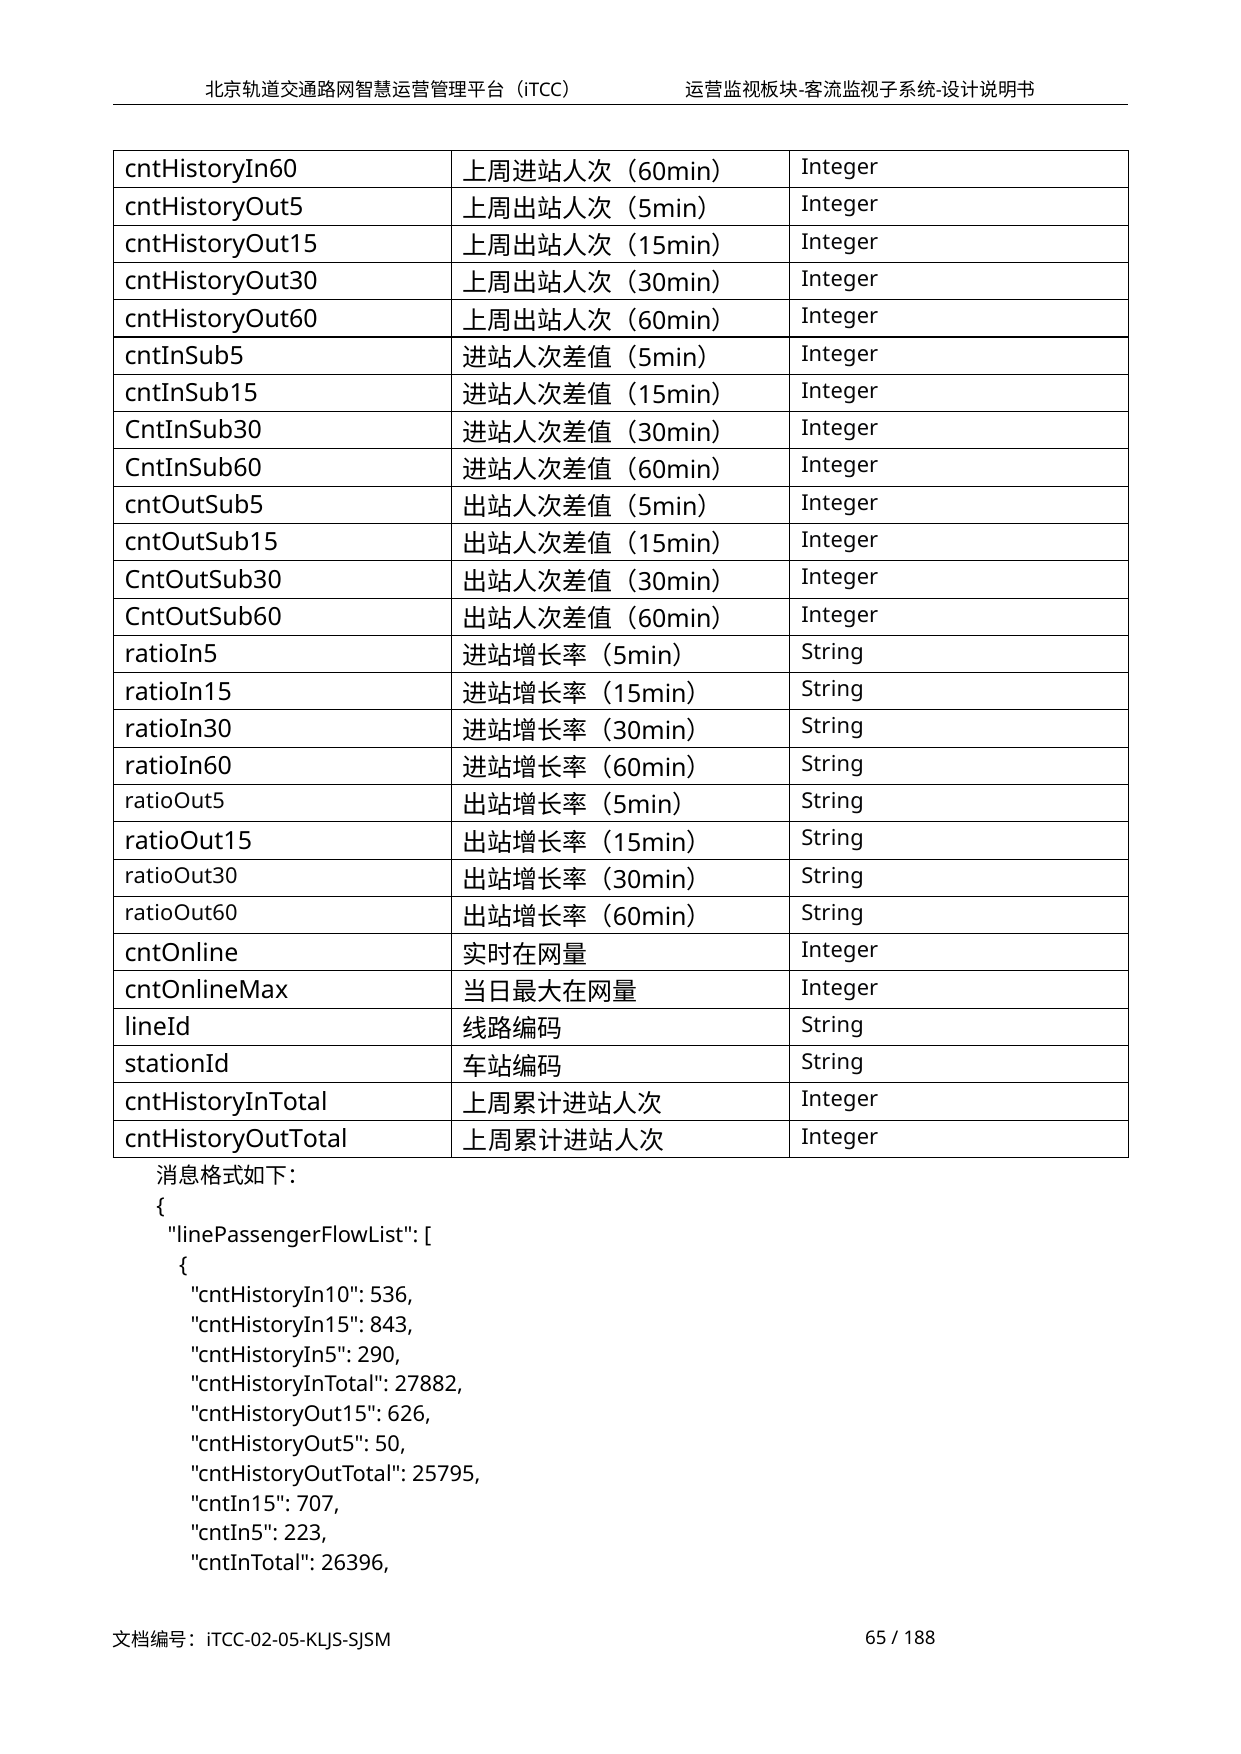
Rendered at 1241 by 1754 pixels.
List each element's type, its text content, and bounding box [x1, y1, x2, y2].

text "cntInTotal": 26396, [112, 1547, 1128, 1577]
text "cntHistoryOut15": 626, [112, 1398, 1128, 1428]
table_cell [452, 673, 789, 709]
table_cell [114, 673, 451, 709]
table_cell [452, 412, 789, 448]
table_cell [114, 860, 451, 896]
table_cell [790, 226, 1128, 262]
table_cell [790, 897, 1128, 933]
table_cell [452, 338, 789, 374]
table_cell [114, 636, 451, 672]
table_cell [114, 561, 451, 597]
text "cntHistoryIn10": 536, [112, 1279, 1128, 1309]
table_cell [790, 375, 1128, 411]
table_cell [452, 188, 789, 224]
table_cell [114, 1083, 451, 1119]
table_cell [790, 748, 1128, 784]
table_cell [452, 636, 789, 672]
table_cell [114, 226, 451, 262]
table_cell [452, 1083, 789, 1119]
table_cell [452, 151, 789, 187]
text "cntHistoryIn15": 843, [112, 1309, 1128, 1338]
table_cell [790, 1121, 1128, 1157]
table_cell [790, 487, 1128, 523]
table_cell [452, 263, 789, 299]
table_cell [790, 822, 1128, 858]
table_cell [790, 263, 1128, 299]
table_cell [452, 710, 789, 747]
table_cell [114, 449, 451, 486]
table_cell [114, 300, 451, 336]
text "cntHistoryOut5": 50, [112, 1428, 1128, 1458]
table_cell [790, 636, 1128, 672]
text "linePassengerFlowList": [ [112, 1219, 1128, 1249]
text "cntIn15": 707, [112, 1487, 1128, 1517]
text "cntHistoryIn5": 290, [112, 1338, 1128, 1368]
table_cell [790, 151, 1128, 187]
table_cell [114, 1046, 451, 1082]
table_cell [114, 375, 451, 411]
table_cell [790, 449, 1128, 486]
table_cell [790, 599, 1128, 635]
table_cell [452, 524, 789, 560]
text { [112, 1189, 1128, 1219]
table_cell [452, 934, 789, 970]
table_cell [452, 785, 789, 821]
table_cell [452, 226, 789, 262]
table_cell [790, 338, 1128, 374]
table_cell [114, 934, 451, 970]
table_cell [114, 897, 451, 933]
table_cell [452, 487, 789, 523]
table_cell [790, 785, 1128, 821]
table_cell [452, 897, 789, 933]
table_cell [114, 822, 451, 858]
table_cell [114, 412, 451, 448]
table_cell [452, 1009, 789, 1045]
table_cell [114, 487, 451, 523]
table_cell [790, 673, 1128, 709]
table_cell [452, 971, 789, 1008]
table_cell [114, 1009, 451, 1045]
text { [112, 1249, 1128, 1279]
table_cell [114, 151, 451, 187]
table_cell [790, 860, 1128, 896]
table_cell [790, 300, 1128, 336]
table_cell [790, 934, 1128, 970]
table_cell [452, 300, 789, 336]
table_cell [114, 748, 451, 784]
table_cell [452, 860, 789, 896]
text "cntHistoryOutTotal": 25795, [112, 1458, 1128, 1487]
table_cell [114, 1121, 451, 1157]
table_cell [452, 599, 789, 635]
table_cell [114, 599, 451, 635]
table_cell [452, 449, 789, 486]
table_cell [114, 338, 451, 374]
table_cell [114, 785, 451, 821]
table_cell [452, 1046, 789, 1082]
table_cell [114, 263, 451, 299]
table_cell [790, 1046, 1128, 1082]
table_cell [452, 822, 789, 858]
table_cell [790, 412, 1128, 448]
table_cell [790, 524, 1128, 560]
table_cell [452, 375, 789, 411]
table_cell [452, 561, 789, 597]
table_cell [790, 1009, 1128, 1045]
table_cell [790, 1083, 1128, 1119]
text 消息格式如下： [112, 1158, 1128, 1189]
text "cntHistoryInTotal": 27882, [112, 1368, 1128, 1398]
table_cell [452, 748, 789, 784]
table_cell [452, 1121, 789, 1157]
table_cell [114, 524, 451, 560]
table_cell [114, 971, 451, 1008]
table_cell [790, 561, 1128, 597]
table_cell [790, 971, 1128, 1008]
text "cntIn5": 223, [112, 1517, 1128, 1547]
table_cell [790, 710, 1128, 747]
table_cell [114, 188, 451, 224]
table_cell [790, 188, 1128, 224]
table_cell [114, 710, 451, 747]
